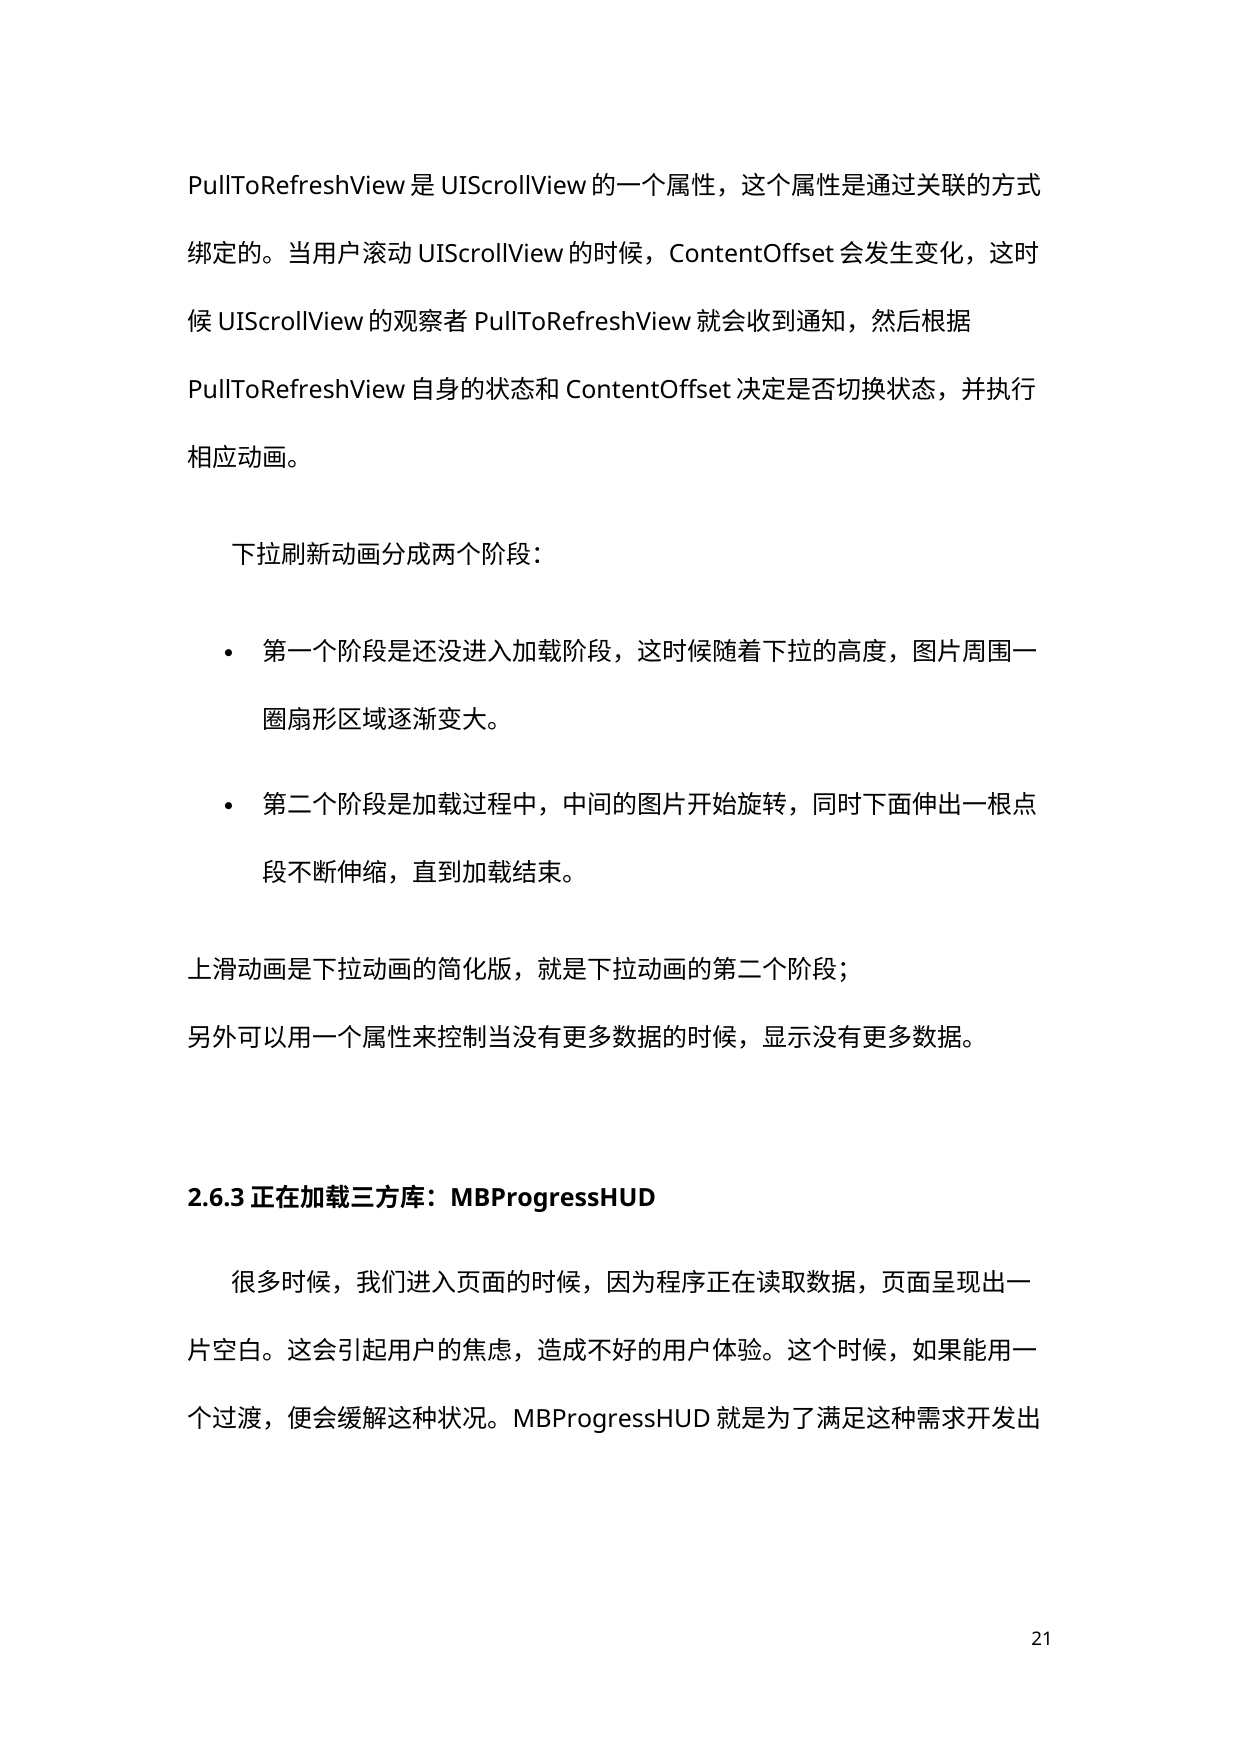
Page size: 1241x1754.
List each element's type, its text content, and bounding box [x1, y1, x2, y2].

text 下拉刷新动画分成两个阶段： [187, 519, 1053, 587]
text 上滑动画是下拉动画的简化版，就是下拉动画的第二个阶段； 另外可以用一个属性来控制当没有更多数据的时候，显示没有更多数据。 [187, 934, 1053, 1069]
text 2.6.3正在加载三方库：MBProgressHUD [187, 1162, 1053, 1230]
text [187, 150, 1053, 489]
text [187, 1247, 1053, 1450]
list 第一个阶段是还没进入加载阶段，这时候随着下拉的高度，图片周围一圈扇形区域逐渐变大。 [225, 616, 1053, 752]
list 第二个阶段是加载过程中，中间的图片开始旋转，同时下面伸出一根点段不断伸缩，直到加载结束。 [225, 769, 1053, 904]
